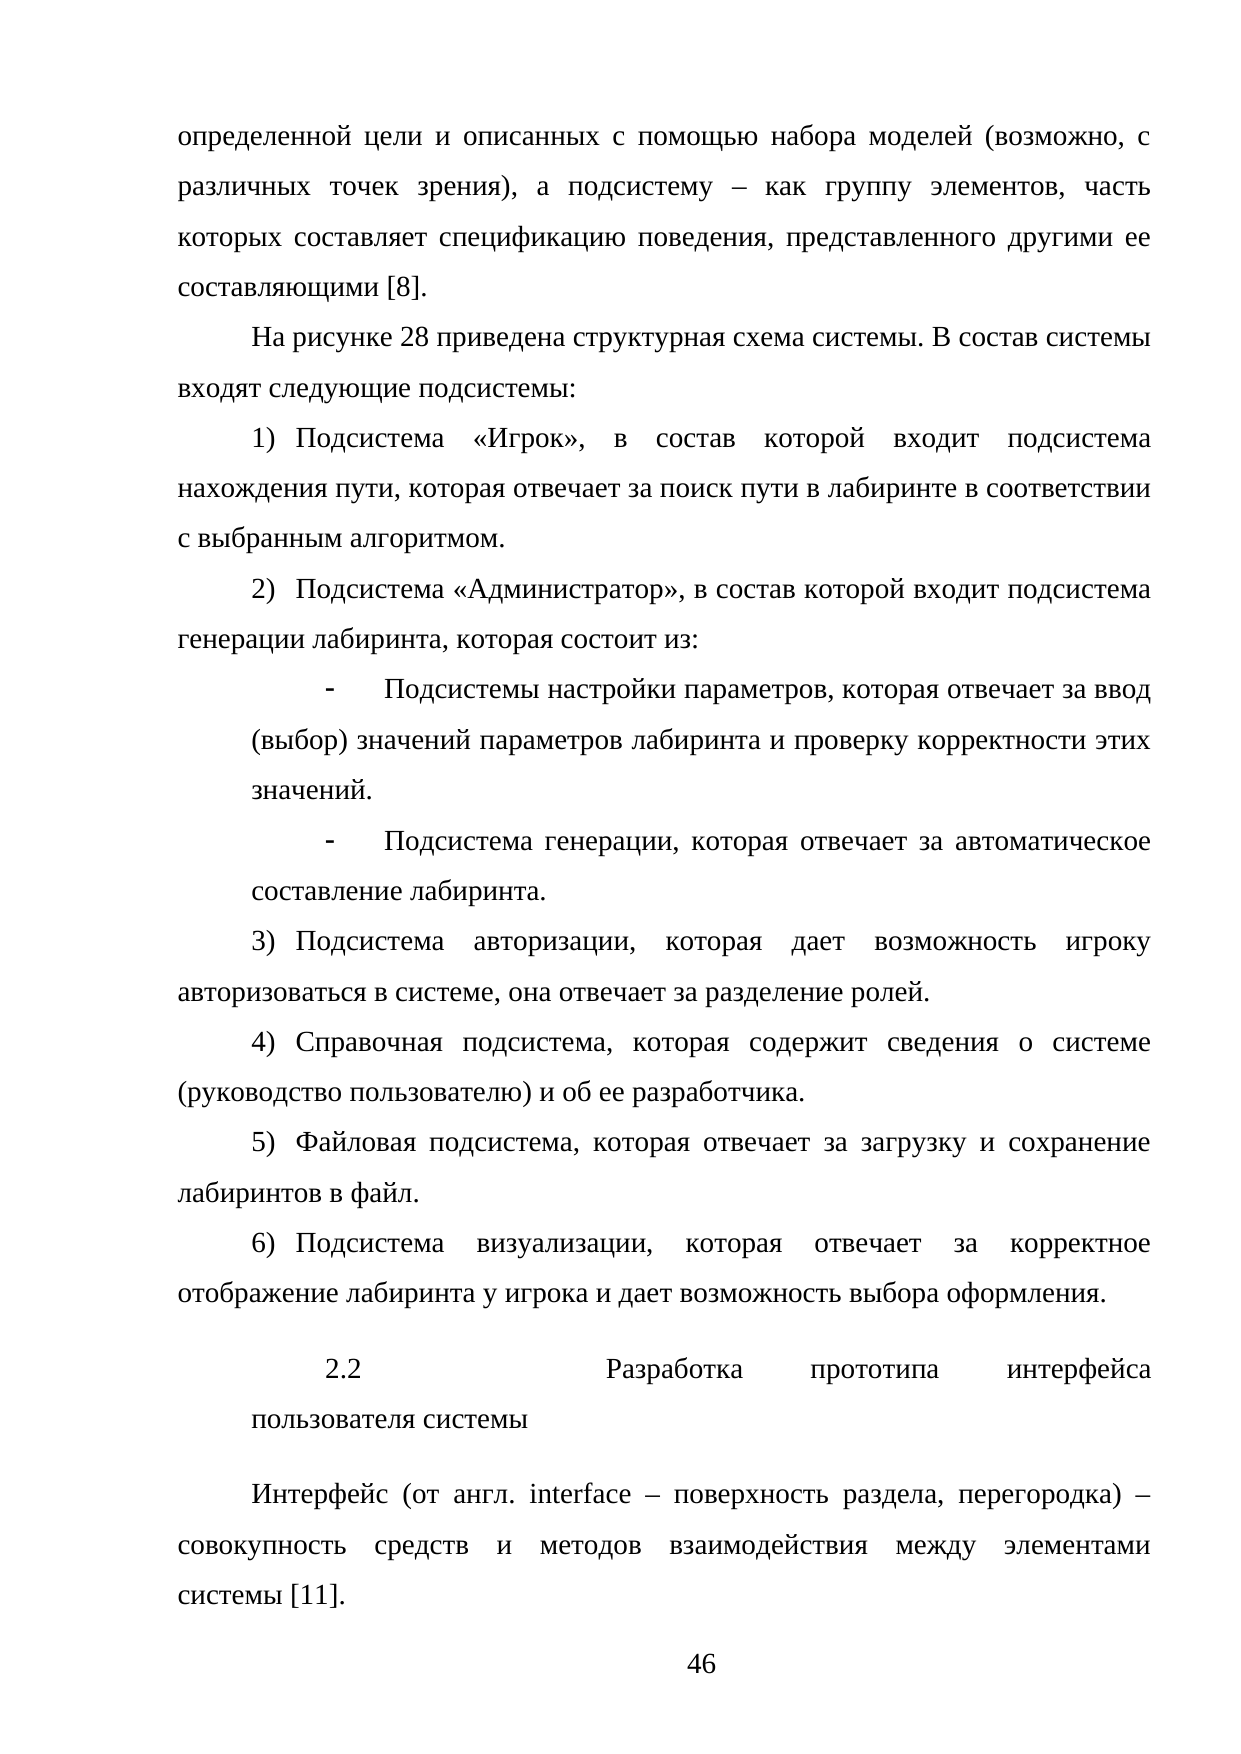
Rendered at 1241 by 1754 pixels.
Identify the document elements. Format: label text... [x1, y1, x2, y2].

text Разработка прототипа интерфейса пользователя системы [251, 1351, 1152, 1435]
list Подсистема «Игрок», в состав которой входит подсистема нахождения пути, которая отвечает за поиск пути в лабиринте в соответствии с выбранным алгоритмом. [177, 420, 1152, 554]
list Подсистема визуализации, которая отвечает за корректное отображение лабиринта у игрока и дает возможность выбора оформления. [177, 1225, 1152, 1309]
list Подсистема генерации, которая отвечает за автоматическое составление лабиринта. [251, 823, 1152, 907]
list Подсистема авторизации, которая дает возможность игроку авторизоваться в системе, она отвечает за разделение ролей. [177, 923, 1152, 1007]
list Подсистема «Администратор», в состав которой входит подсистема генерации лабиринта, которая состоит из: [177, 571, 1152, 655]
list Справочная подсистема, которая содержит сведения о системе (руководство пользователю) и об ее разработчика. [177, 1024, 1152, 1108]
text На рисунке 28 приведена структурная схема системы. В состав системы входят следующие подсистемы: [177, 319, 1152, 403]
list Файловая подсистема, которая отвечает за загрузку и сохранение лабиринтов в файл. [177, 1124, 1152, 1208]
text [177, 118, 1152, 303]
text Интерфейс (от англ. interface – поверхность раздела, перегородка) – совокупность средств и методов взаимодействия между элементами системы [11]. [177, 1476, 1152, 1611]
list Подсистемы настройки параметров, которая отвечает за ввод (выбор) значений параметров лабиринта и проверку корректности этих значений. [251, 672, 1152, 806]
